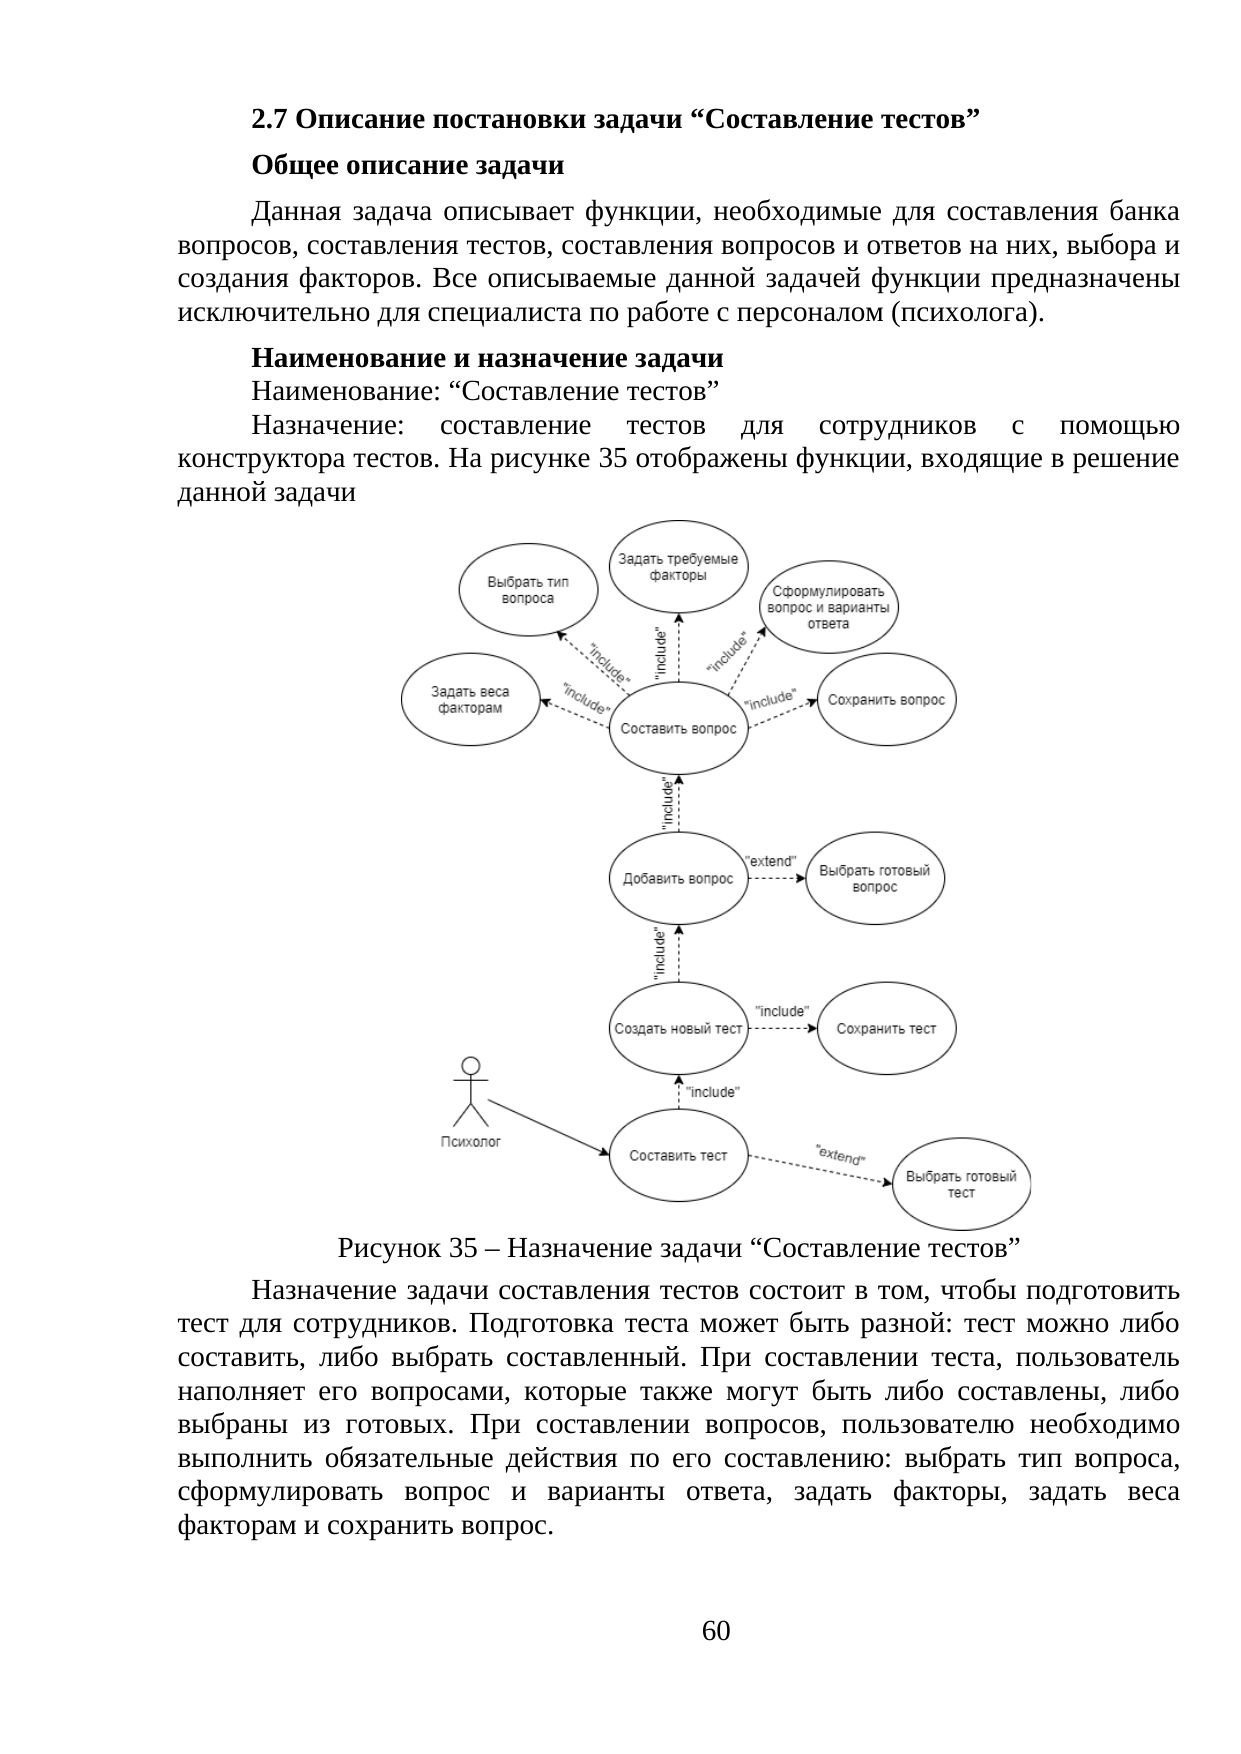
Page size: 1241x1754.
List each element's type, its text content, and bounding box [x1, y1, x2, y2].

picture [401, 520, 1032, 1231]
text Назначение задачи составления тестов состоит в том, чтобы подготовить тест для сотрудников. Подготовка теста может быть разной: тест можно либо составить, либо выбрать составленный. При составлении теста, пользователь наполняет его вопросами, которые также могут быть либо составлены, либо выбраны из готовых. При составлении вопросов, пользователю необходимо выполнить обязательные действия по его составлению: выбрать тип вопроса, сформулировать вопрос и варианты ответа, задать факторы, задать веса факторам и сохранить вопрос. [177, 1272, 1181, 1540]
text Наименование и назначение задачи [177, 340, 1181, 373]
text Назначение: составление тестов для сотрудников с помощью конструктора тестов. На рисунке 35 отображены функции, входящие в решение данной задачи [177, 407, 1181, 508]
text Рисунок 35 – Назначение задачи “Составление тестов” [177, 1230, 1181, 1264]
text Данная задача описывает функции, необходимые для составления банка вопросов, составления тестов, составления вопросов и ответов на них, выбора и создания факторов. Все описываемые данной задачей функции предназначены исключительно для специалиста по работе с персоналом (психолога). [177, 193, 1181, 327]
subtitle 2.7 Описание постановки задачи “Составление тестов” [177, 101, 1181, 135]
text Общее описание задачи [177, 147, 1181, 181]
text Наименование: “Составление тестов” [177, 373, 1181, 407]
